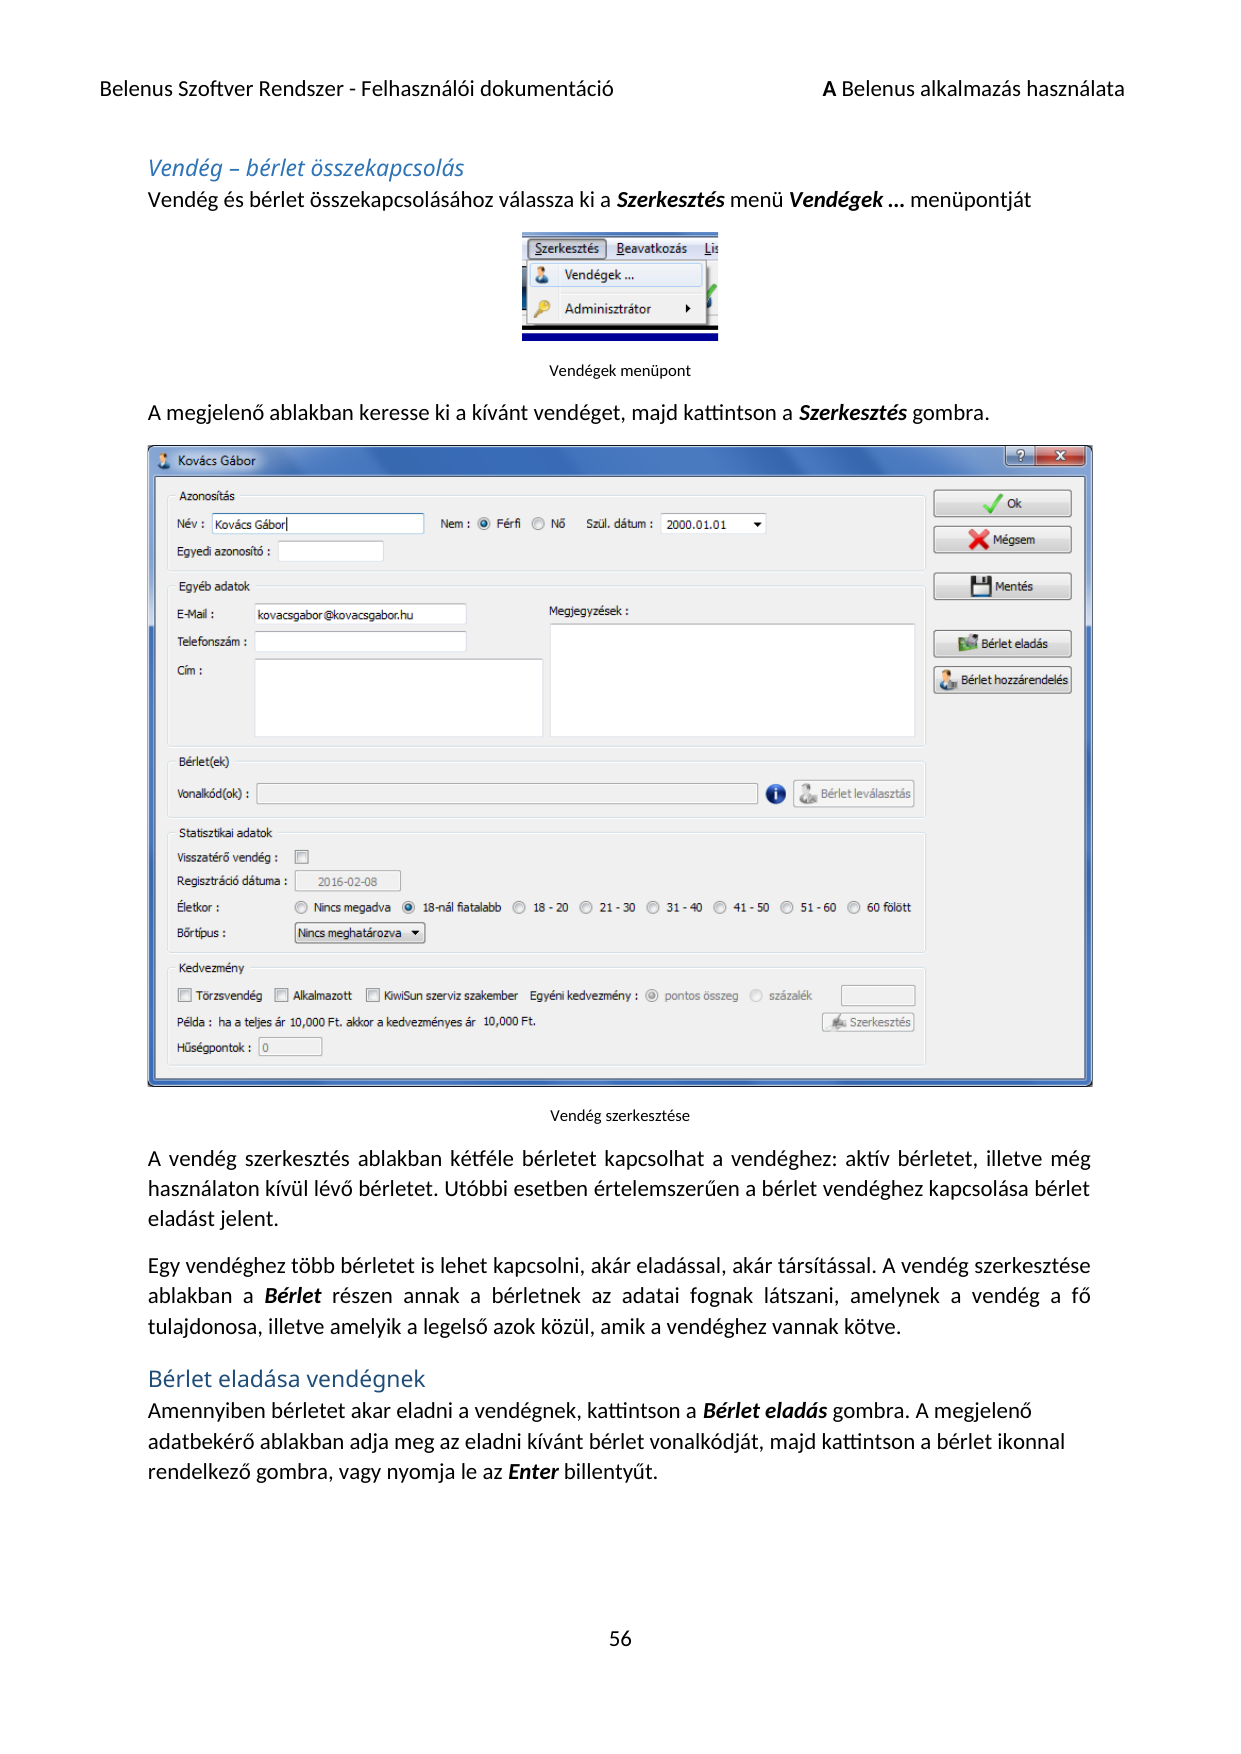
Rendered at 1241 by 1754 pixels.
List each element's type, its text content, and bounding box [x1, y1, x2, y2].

picture [147, 445, 1093, 1087]
text Vendég szerkesztése [148, 1106, 1093, 1126]
text Vendég és bérlet összekapcsolásához válassza ki a Szerkesztés menü Vendégek … menüpontját [148, 186, 1093, 213]
text A vendég szerkesztés ablakban kétféle bérletet kapcsolhat a vendéghez: aktív bérletet, illetve még használaton kívül lévő bérletet. Utóbbi esetben értelemszerűen a bérlet vendéghez kapcsolása bérlet eladást jelent. [148, 1144, 1093, 1232]
text Egy vendéghez több bérletet is lehet kapcsolni, akár eladással, akár társítással. A vendég szerkesztése ablakban a Bérlet részen annak a bérletnek az adatai fognak látszani, amelynek a vendég a fő tulajdonosa, illetve amelyik a legelső azok közül, amik a vendéghez vannak kötve. [148, 1251, 1093, 1340]
subtitle Vendég – bérlet összekapcsolás [148, 152, 1093, 183]
text Vendégek menüpont [148, 360, 1093, 380]
subtitle Bérlet eladása vendégnek [148, 1363, 1093, 1394]
picture [522, 232, 719, 341]
text A megjelenő ablakban keresse ki a kívánt vendéget, majd kattintson a Szerkesztés gombra. [148, 398, 1093, 426]
text Amennyiben bérletet akar eladni a vendégnek, kattintson a Bérlet eladás gombra. A megjelenő adatbekérő ablakban adja meg az eladni kívánt bérlet vonalkódját, majd kattintson a bérlet ikonnal rendelkező gombra, vagy nyomja le az Enter billentyűt. [148, 1397, 1093, 1485]
